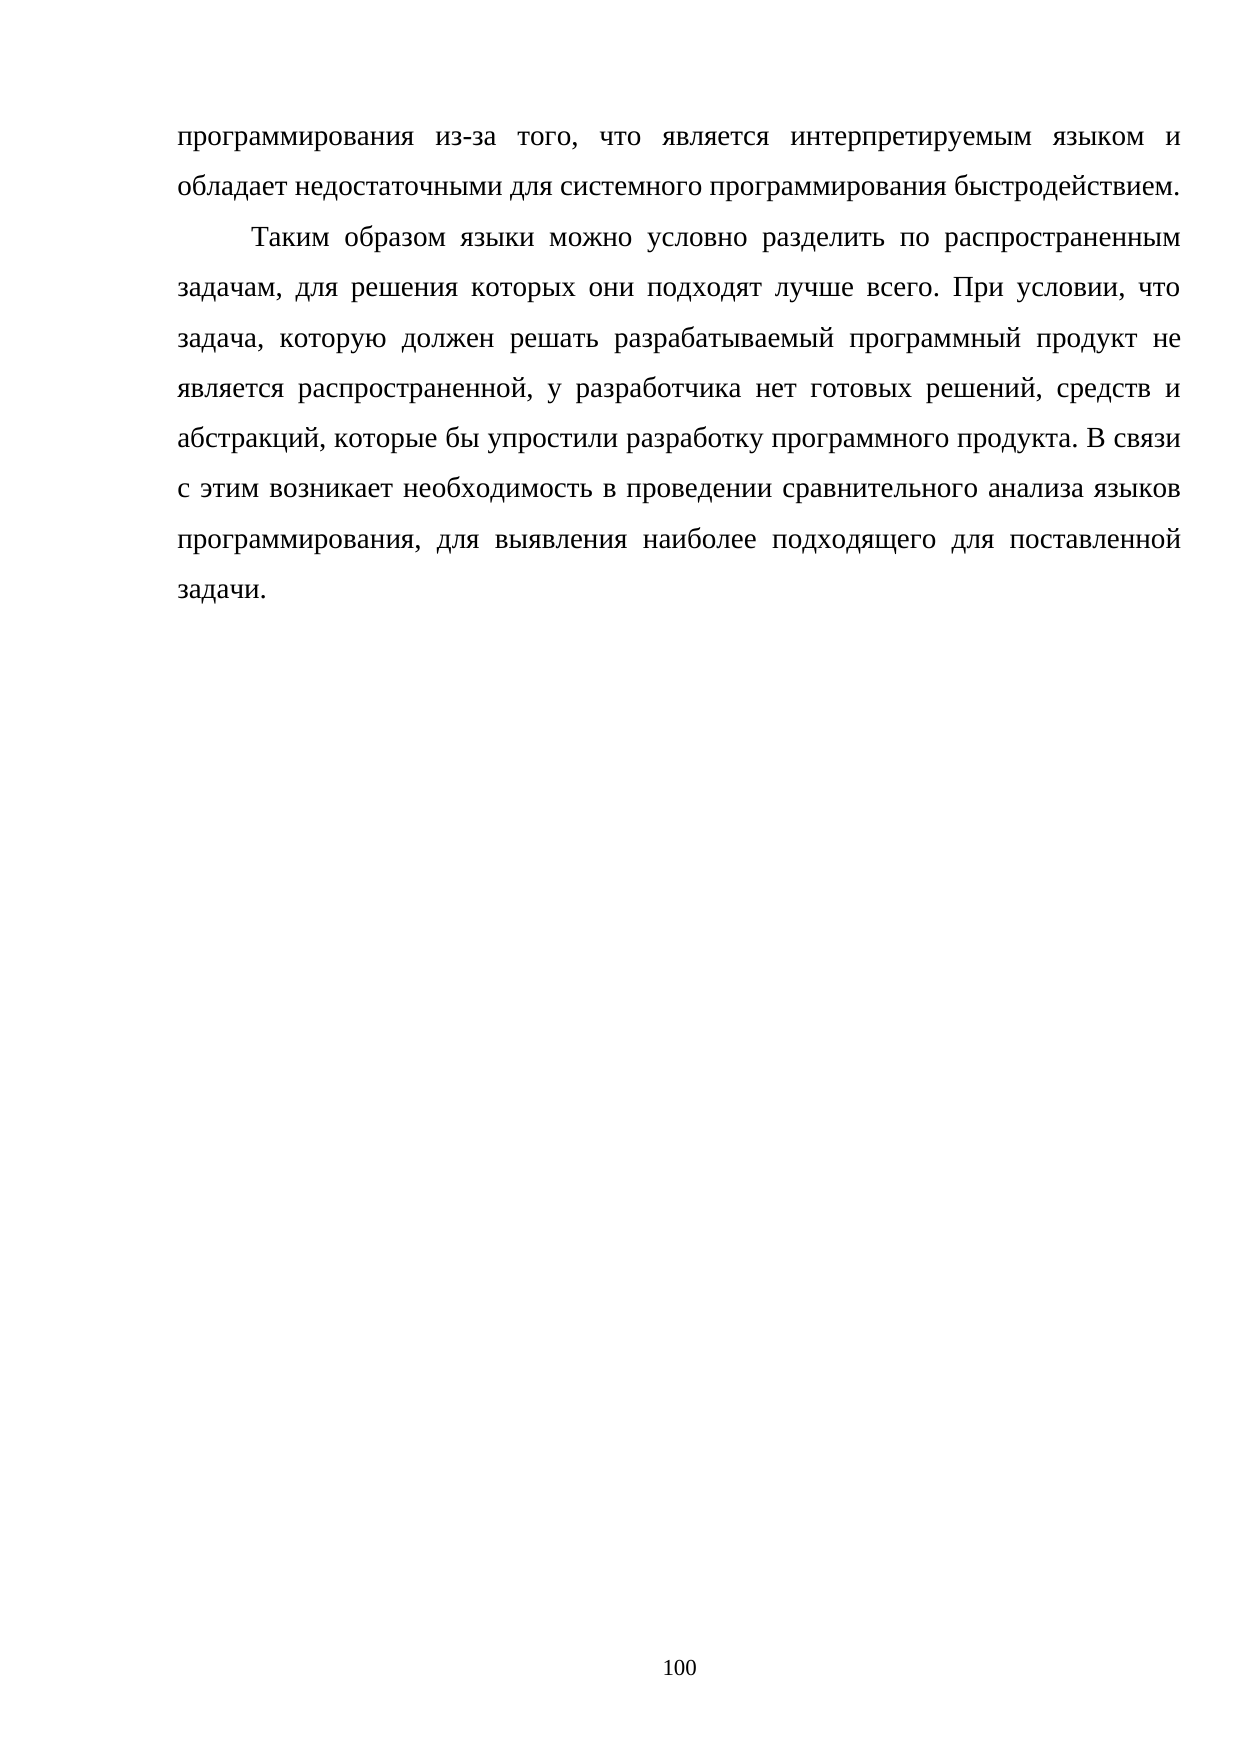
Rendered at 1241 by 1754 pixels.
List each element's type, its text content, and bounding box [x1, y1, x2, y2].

text ​Таким образом языки можно условно разделить по распространенным задачам, для решения которых они подходят лучше всего. При условии, что задача, которую должен решать разрабатываемый программный продукт не является распространенной, у разработчика нет готовых решений, средств и абстракций, которые бы упростили разработку программного продукта. В связи с этим возникает необходимость в проведении сравнительного анализа языков программирования, для выявления наиболее подходящего для поставленной задачи. [177, 219, 1182, 605]
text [177, 118, 1182, 202]
